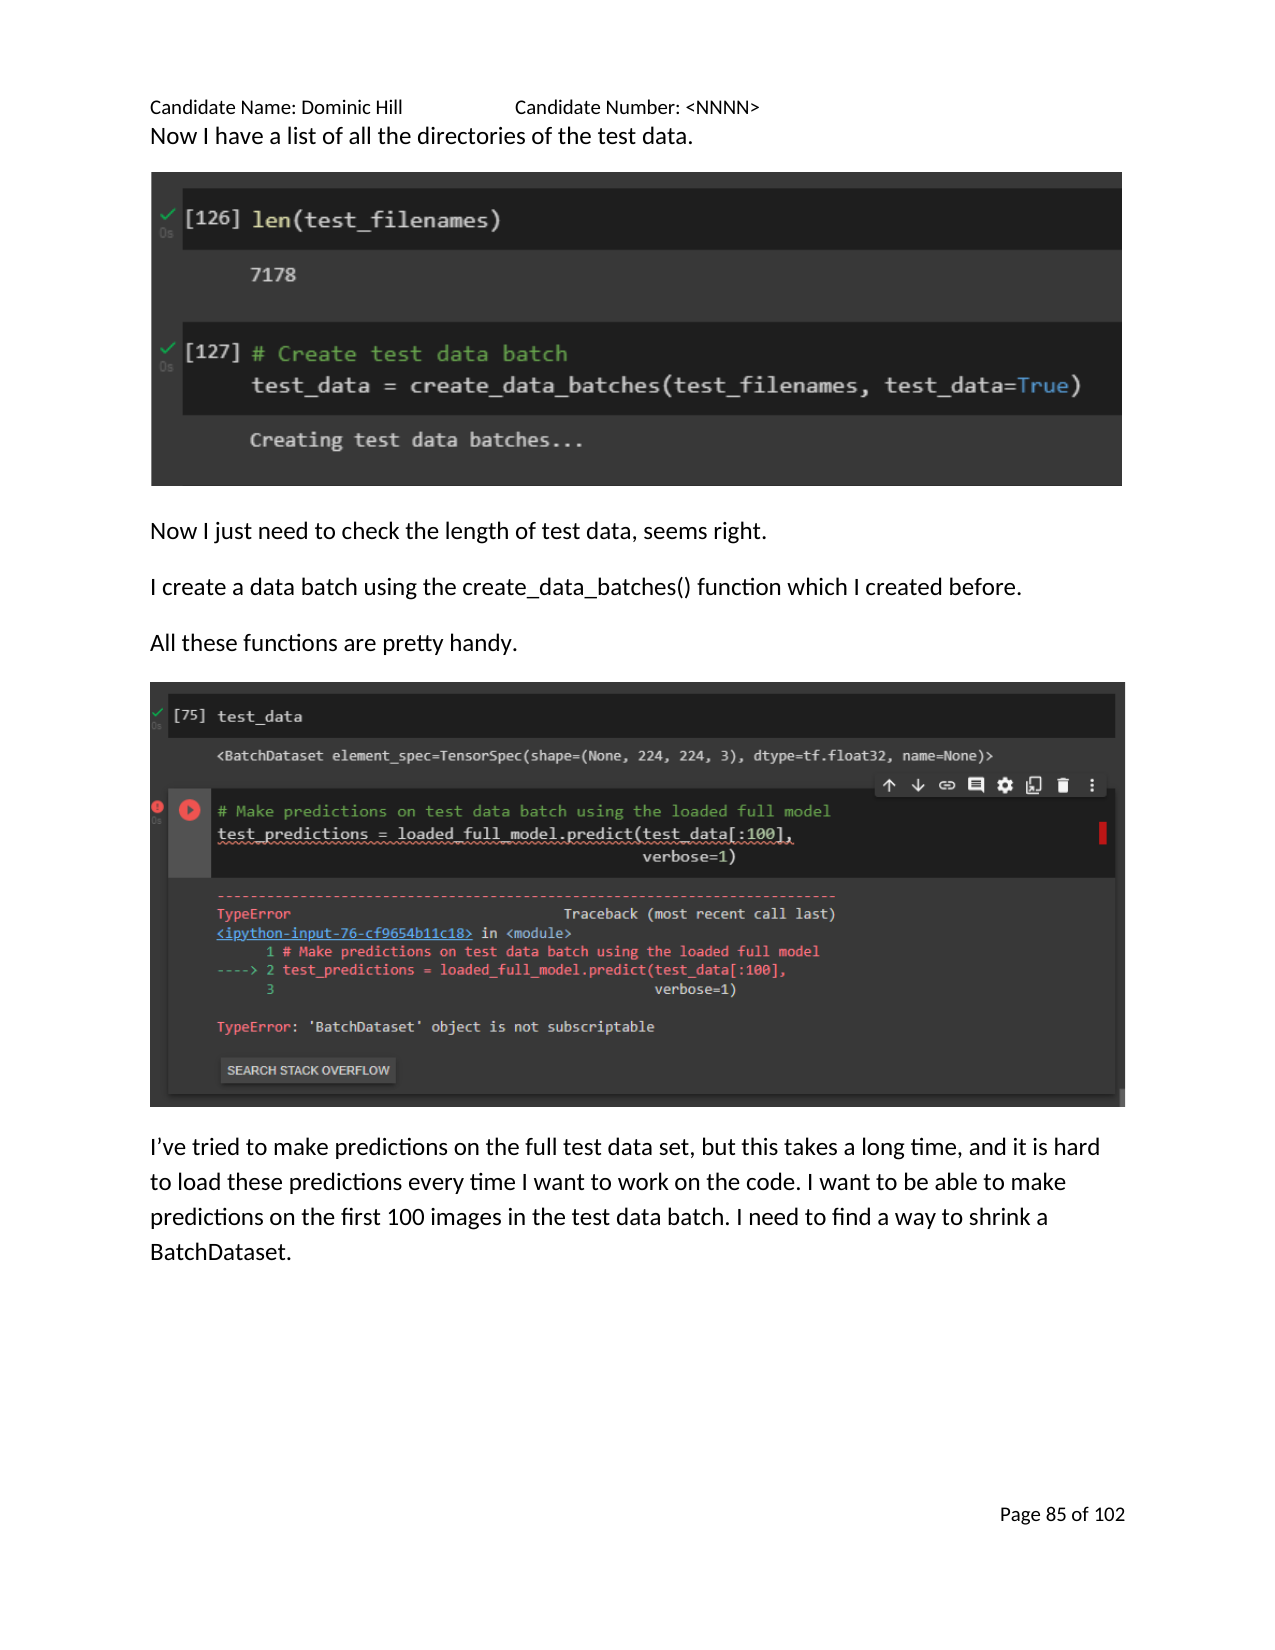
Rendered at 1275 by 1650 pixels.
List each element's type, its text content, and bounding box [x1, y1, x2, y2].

text Now I have a list of all the directories of the test data. [150, 120, 1125, 151]
text All these functions are pretty handy. [150, 627, 1125, 657]
text I’ve tried to make predictions on the full test data set, but this takes a long time, and it is hard to load these predictions every time I want to work on the code. I want to be able to make predictions on the first 100 images in the test data batch. I need to find a way to shrink a BatchDataset. [150, 1131, 1125, 1267]
picture [150, 682, 1125, 1107]
text I create a data batch using the create_data_batches() function which I created before. [150, 571, 1125, 602]
picture [150, 172, 1122, 484]
